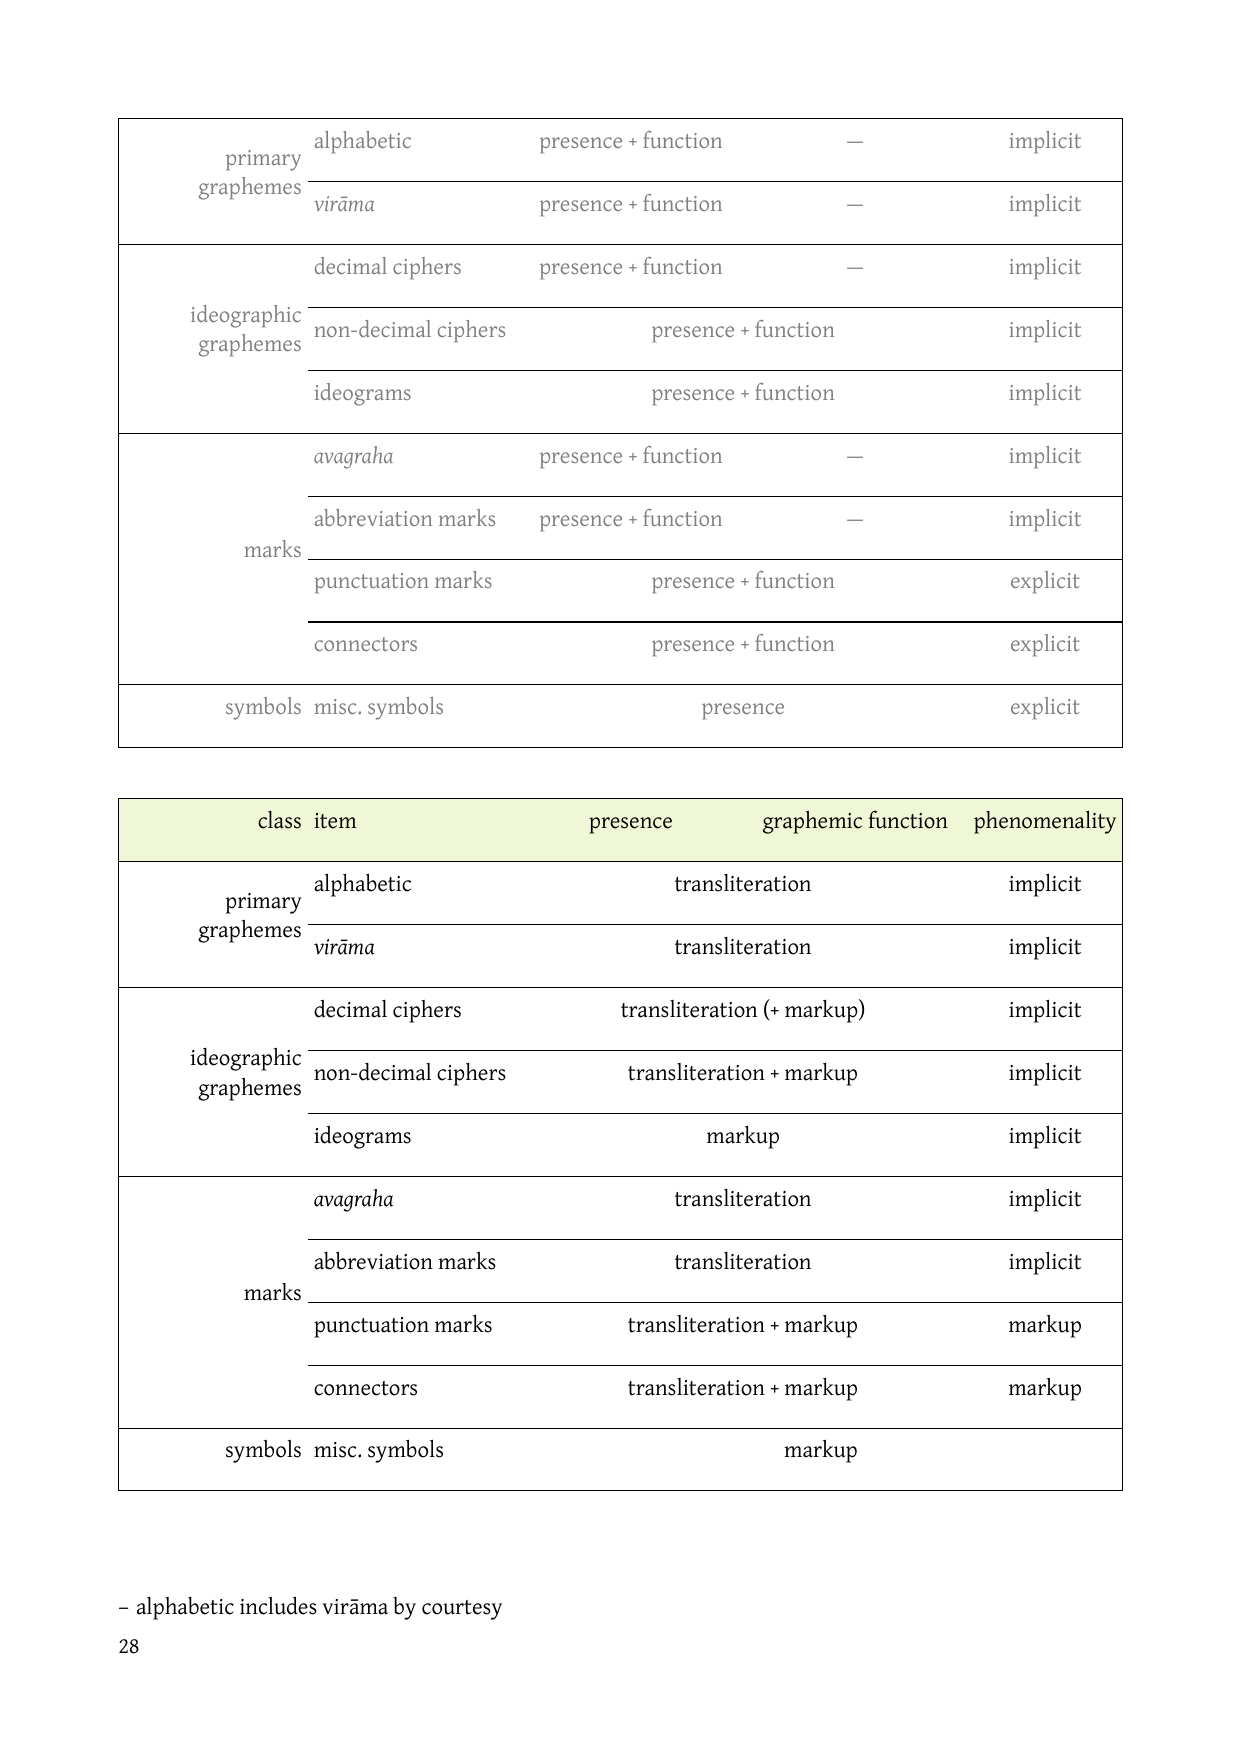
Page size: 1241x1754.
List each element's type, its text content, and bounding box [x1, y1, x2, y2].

table_cell primary graphemes [119, 119, 308, 244]
table_cell avagraha [308, 1177, 519, 1239]
table_cell ideographic graphemes [119, 988, 308, 1176]
table_cell implicit [967, 497, 1122, 558]
table_cell presence + function [519, 560, 967, 621]
table_cell transliteration (+ markup) [519, 988, 967, 1050]
table_cell — [743, 434, 967, 496]
table_cell implicit [967, 119, 1122, 181]
table_cell — [743, 497, 967, 558]
table_cell transliteration + markup [519, 1051, 967, 1113]
table_cell decimal ciphers [308, 245, 519, 307]
table_cell presence + function [519, 371, 967, 433]
table_cell — [743, 119, 967, 181]
table_cell misc. symbols [308, 1429, 519, 1490]
table_cell — [743, 245, 967, 307]
table_cell presence + function [519, 497, 743, 558]
table_cell symbols [119, 1429, 308, 1490]
table_cell symbols [119, 685, 308, 747]
table_cell implicit [967, 371, 1122, 433]
table_cell virāma [308, 925, 519, 987]
table_cell implicit [967, 434, 1122, 496]
table_cell markup [967, 1303, 1122, 1364]
table_cell markup [519, 1429, 1122, 1490]
table_cell markup [967, 1366, 1122, 1427]
table_cell marks [119, 434, 308, 684]
table_cell alphabetic [308, 862, 519, 924]
table_cell implicit [967, 925, 1122, 987]
table_cell — [743, 182, 967, 244]
table_cell abbreviation marks [308, 1240, 519, 1302]
table_cell marks [119, 1177, 308, 1427]
table_cell avagraha [308, 434, 519, 496]
table_cell alphabetic [308, 119, 519, 181]
table_cell explicit [967, 623, 1122, 684]
table_cell implicit [967, 1114, 1122, 1176]
table_cell transliteration + markup [519, 1303, 967, 1364]
table_cell implicit [967, 308, 1122, 370]
table_header graphemic function [743, 799, 967, 861]
table_cell explicit [967, 685, 1122, 747]
table_cell implicit [967, 182, 1122, 244]
table_header class [119, 799, 308, 861]
table_cell ideograms [308, 371, 519, 433]
table_cell implicit [967, 245, 1122, 307]
table_header item [308, 799, 519, 861]
list alphabetic includes virāma by courtesy [118, 1591, 1122, 1621]
table_cell decimal ciphers [308, 988, 519, 1050]
table_cell implicit [967, 862, 1122, 924]
table_header phenomenality [967, 799, 1122, 861]
table_cell transliteration [519, 1240, 967, 1302]
table_cell implicit [967, 1177, 1122, 1239]
table_cell connectors [308, 1366, 519, 1427]
table_cell non-decimal ciphers [308, 308, 519, 370]
table_cell ideographic graphemes [119, 245, 308, 433]
table_cell explicit [967, 560, 1122, 621]
table_cell presence + function [519, 308, 967, 370]
table_cell misc. symbols [308, 685, 519, 747]
table_cell implicit [967, 1240, 1122, 1302]
table_cell transliteration + markup [519, 1366, 967, 1427]
table_cell transliteration [519, 862, 967, 924]
table_cell punctuation marks [308, 1303, 519, 1364]
table_cell presence [519, 685, 967, 747]
table_cell abbreviation marks [308, 497, 519, 558]
table_cell presence + function [519, 119, 743, 181]
table_cell presence + function [519, 245, 743, 307]
table_cell non-decimal ciphers [308, 1051, 519, 1113]
table_cell connectors [308, 623, 519, 684]
table_cell virāma [308, 182, 519, 244]
table_header presence [519, 799, 743, 861]
table_cell presence + function [519, 182, 743, 244]
table_cell ideograms [308, 1114, 519, 1176]
table_cell implicit [967, 988, 1122, 1050]
table_cell markup [519, 1114, 967, 1176]
table_cell presence + function [519, 623, 967, 684]
table_cell transliteration [519, 925, 967, 987]
table_cell transliteration [519, 1177, 967, 1239]
table_cell primary graphemes [119, 862, 308, 987]
table_cell implicit [967, 1051, 1122, 1113]
table_cell punctuation marks [308, 560, 519, 621]
table_cell presence + function [519, 434, 743, 496]
